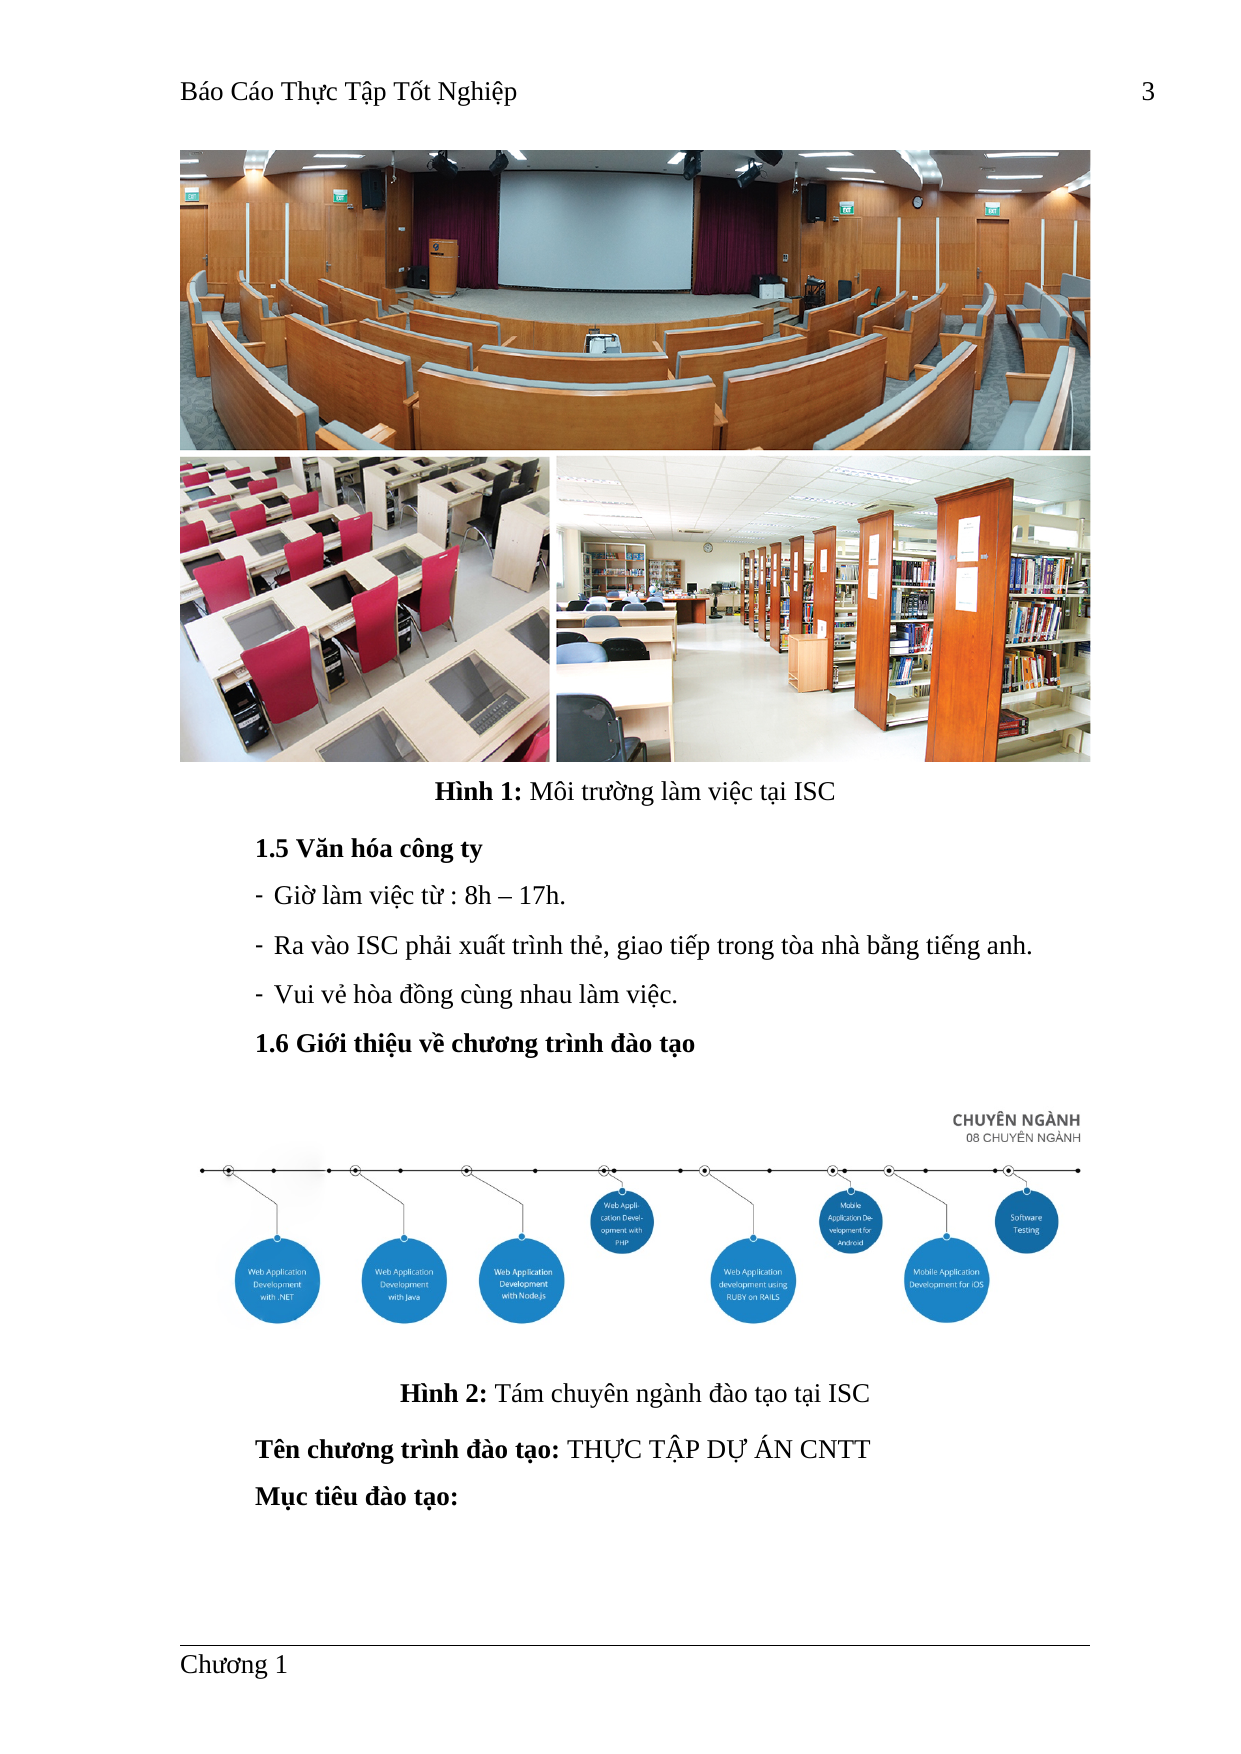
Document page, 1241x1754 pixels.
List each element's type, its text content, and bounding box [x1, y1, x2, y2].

list Giờ làm việc từ : 8h – 17h. [180, 878, 1090, 911]
text Tên chương trình đào tạo: THỰC TẬP DỰ ÁN CNTT [180, 1433, 1090, 1464]
picture [180, 1073, 1091, 1363]
list Vui vẻ hòa đồng cùng nhau làm việc. [180, 977, 1090, 1010]
text 1.6 Giới thiệu về chương trình đào tạo [180, 1027, 1090, 1058]
subtitle Hình 1: Môi trường làm việc tại ISC [180, 776, 1090, 807]
list Ra vào ISC phải xuất trình thẻ, giao tiếp trong tòa nhà bằng tiếng anh. [180, 928, 1090, 961]
subtitle Hình 2: Tám chuyên ngành đào tạo tại ISC [180, 1377, 1090, 1408]
text Mục tiêu đào tạo: [180, 1480, 1090, 1511]
picture [180, 150, 1091, 762]
text 1.5 Văn hóa công ty [180, 832, 1090, 863]
